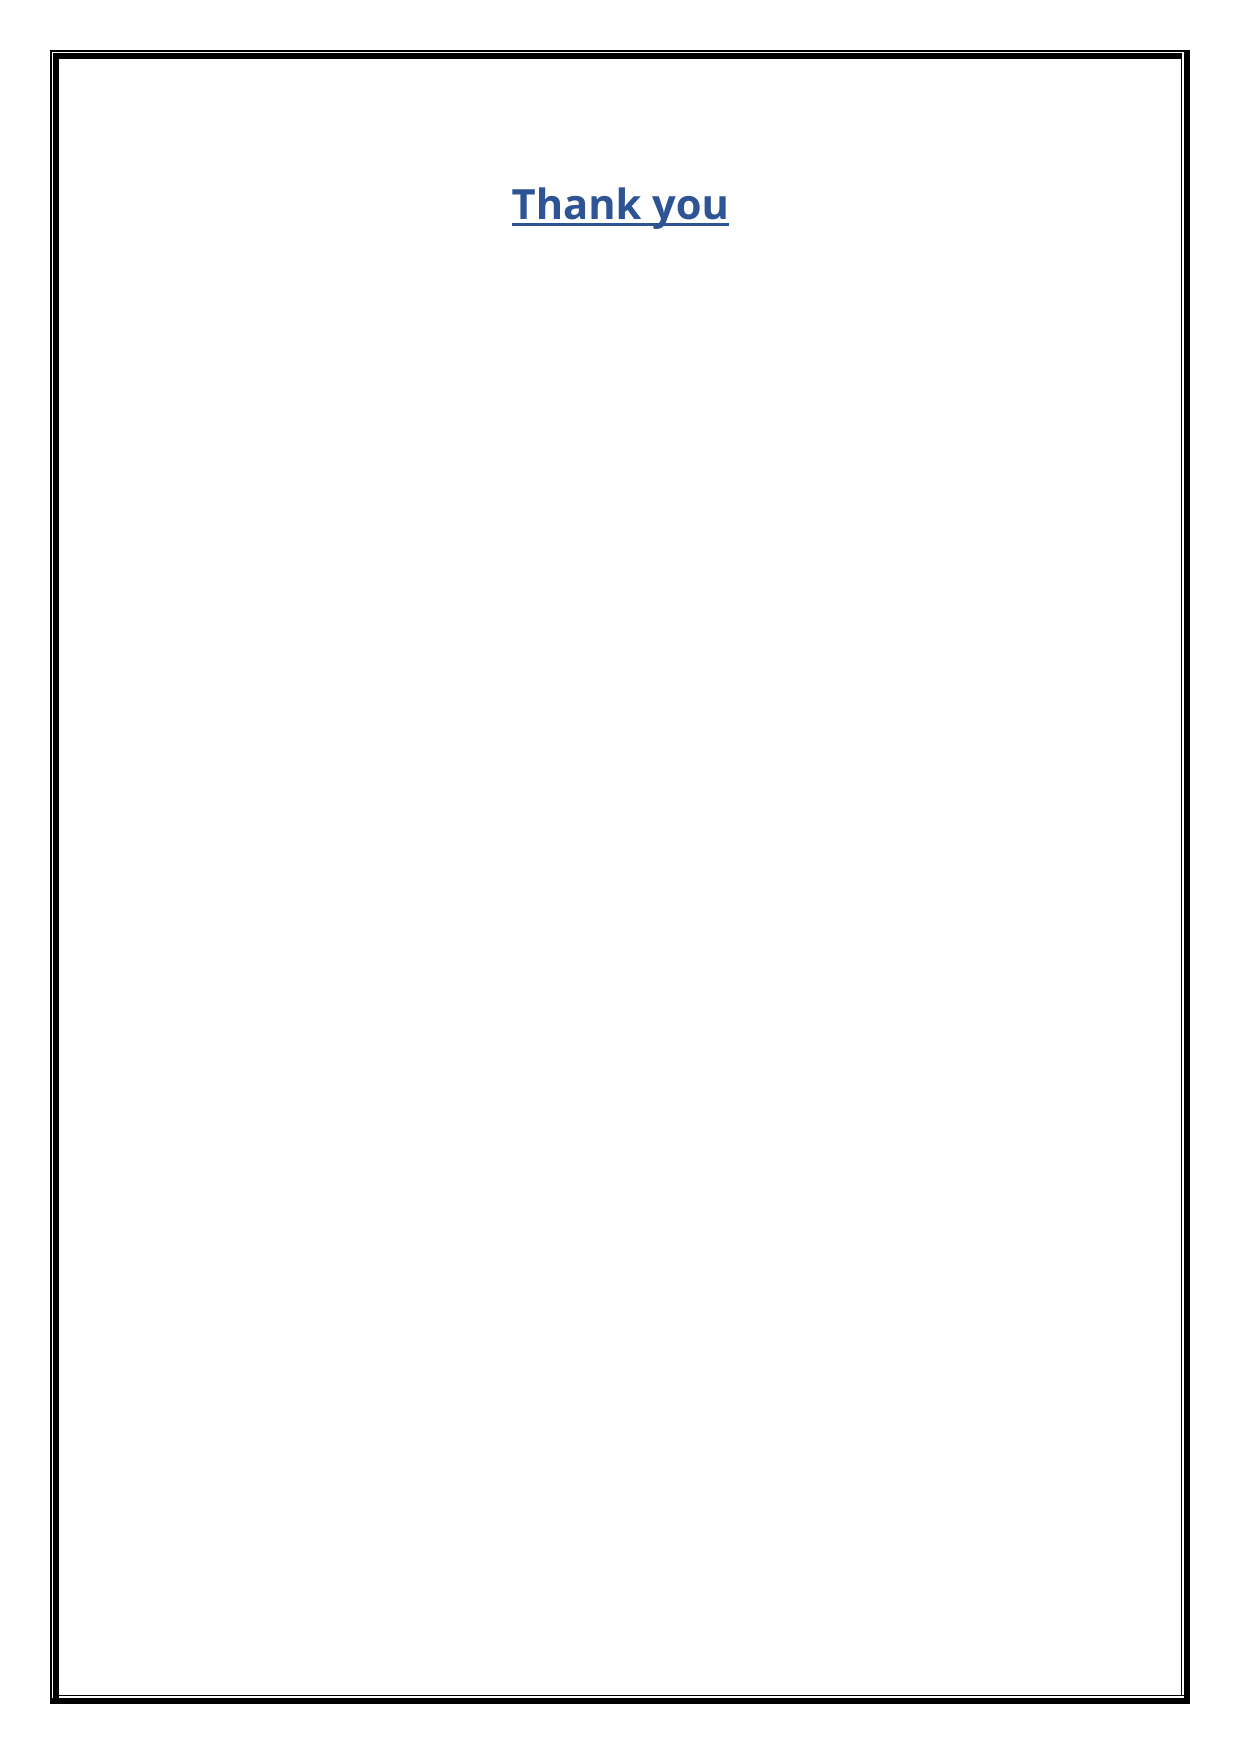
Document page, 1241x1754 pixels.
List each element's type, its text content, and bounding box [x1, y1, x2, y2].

subtitle Thank you [150, 175, 1090, 232]
